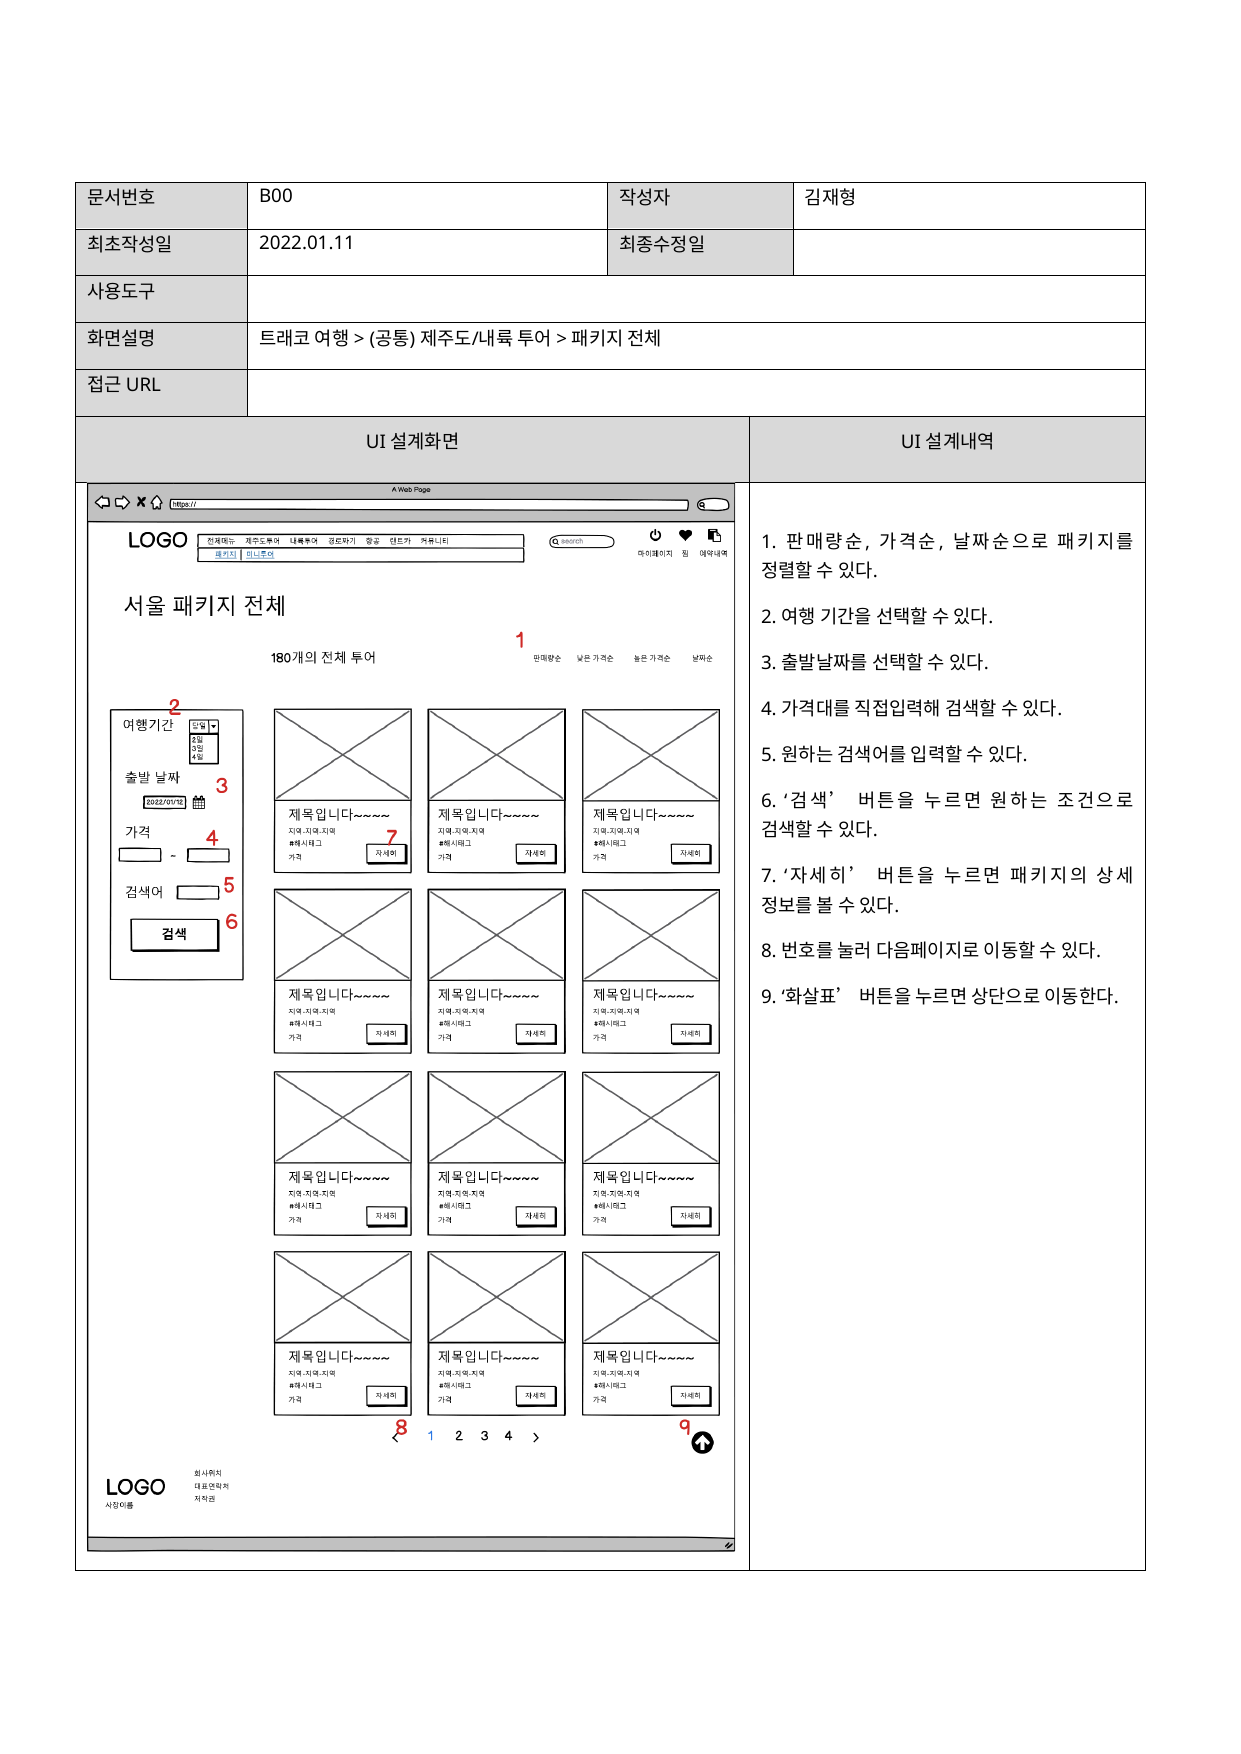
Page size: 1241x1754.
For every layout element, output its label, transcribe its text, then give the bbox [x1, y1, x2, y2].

table_header B00 [248, 183, 607, 228]
table_cell 사용도구 [76, 276, 247, 322]
picture [86, 482, 736, 1552]
table_cell 접근 URL [76, 370, 247, 416]
table_cell UI 설계내역 [750, 417, 1145, 482]
table_cell 화면설명 [76, 323, 247, 369]
table_cell 2022.01.11 [248, 230, 607, 275]
table_header 김재형 [794, 183, 1145, 228]
table_header 작성자 [608, 183, 793, 228]
table_cell 1. 판매량순, 가격순, 날짜순으로 패키지를 정렬할 수 있다. 2. 여행 기간을 선택할 수 있다. 3. 출발날짜를 선택할 수 있다. 4. 가격대를 직접입력해 검색할 수 있다. 5. 원하는 검색어를 입력할 수 있다. 6. ‘검색’ 버튼을 누르면 원하는 조건으로 검색할 수 있다. 7. ‘자세히’ 버튼을 누르면 패키지의 상세 정보를 볼 수 있다. 8. 번호를 눌러 다음페이지로 이동할 수 있다. 9. ‘화살표’ 버튼을 누르면 상단으로 이동한다. [750, 483, 1145, 1570]
table_cell 최초작성일 [76, 230, 247, 275]
table_cell 최종수정일 [608, 230, 793, 275]
table_cell [248, 370, 1145, 416]
table_cell UI 설계화면 [76, 417, 749, 482]
table_cell [248, 276, 1145, 322]
table_cell 트래코 여행 > (공통) 제주도/내륙 투어 > 패키지 전체 [248, 323, 1145, 369]
table_cell [794, 230, 1145, 275]
table_cell [76, 483, 749, 1570]
table_header 문서번호 [76, 183, 247, 228]
